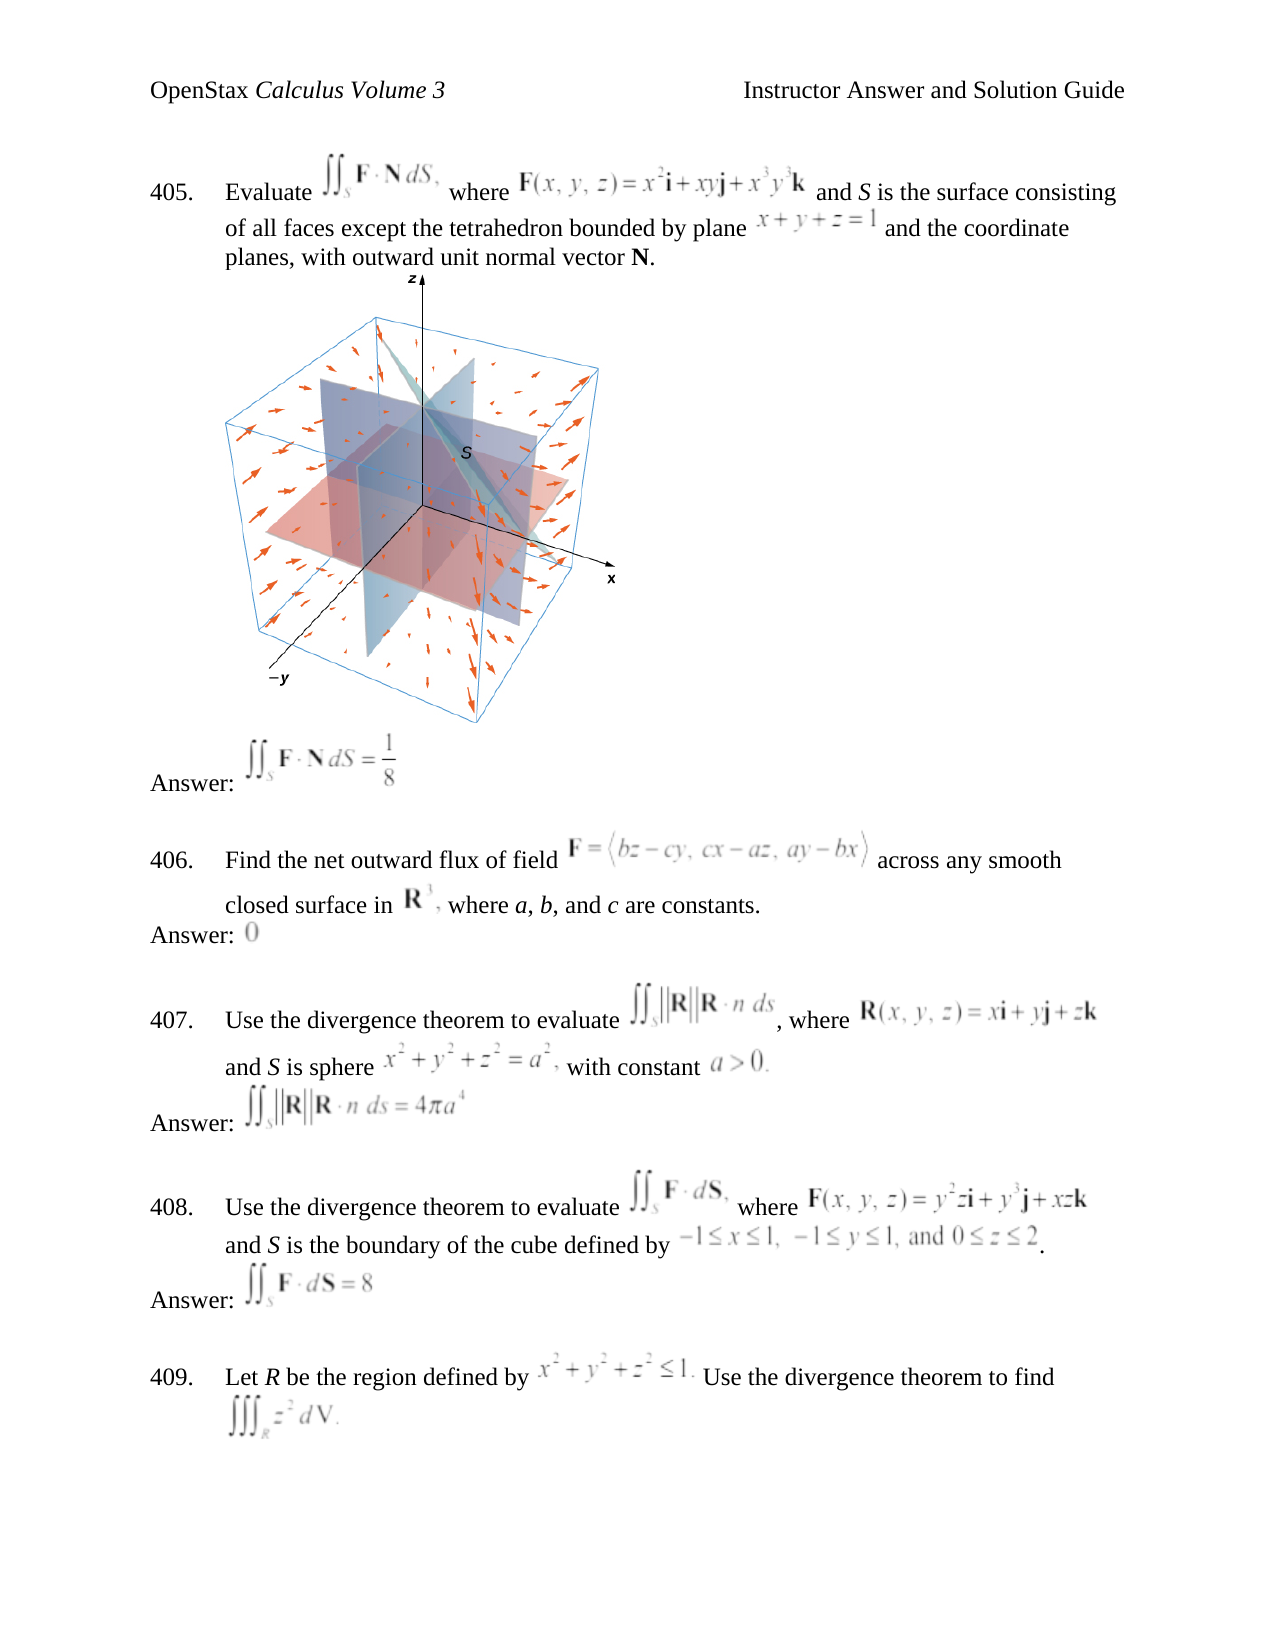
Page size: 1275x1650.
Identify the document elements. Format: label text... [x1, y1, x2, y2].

list Find the net outward flux of field across any smooth closed surface in where a, b, and c are constants. [150, 825, 1125, 919]
picture [225, 270, 615, 723]
list Let R be the region defined by Use the divergence theorem to find [150, 1343, 1125, 1441]
text Answer: [150, 1259, 1125, 1314]
list Evaluate where and S is the surface consisting of all faces except the tetrahedron bounded by plane and the coordinate planes, with outward unit normal vector N. [150, 150, 1125, 271]
text Answer: [150, 722, 1125, 796]
text Answer: [150, 1081, 1125, 1136]
list Use the divergence theorem to evaluate where and S is the boundary of the cube defined by . [150, 1165, 1125, 1259]
text Answer: [150, 919, 1125, 949]
list Use the divergence theorem to evaluate , where and S is sphere with constant [150, 978, 1125, 1081]
